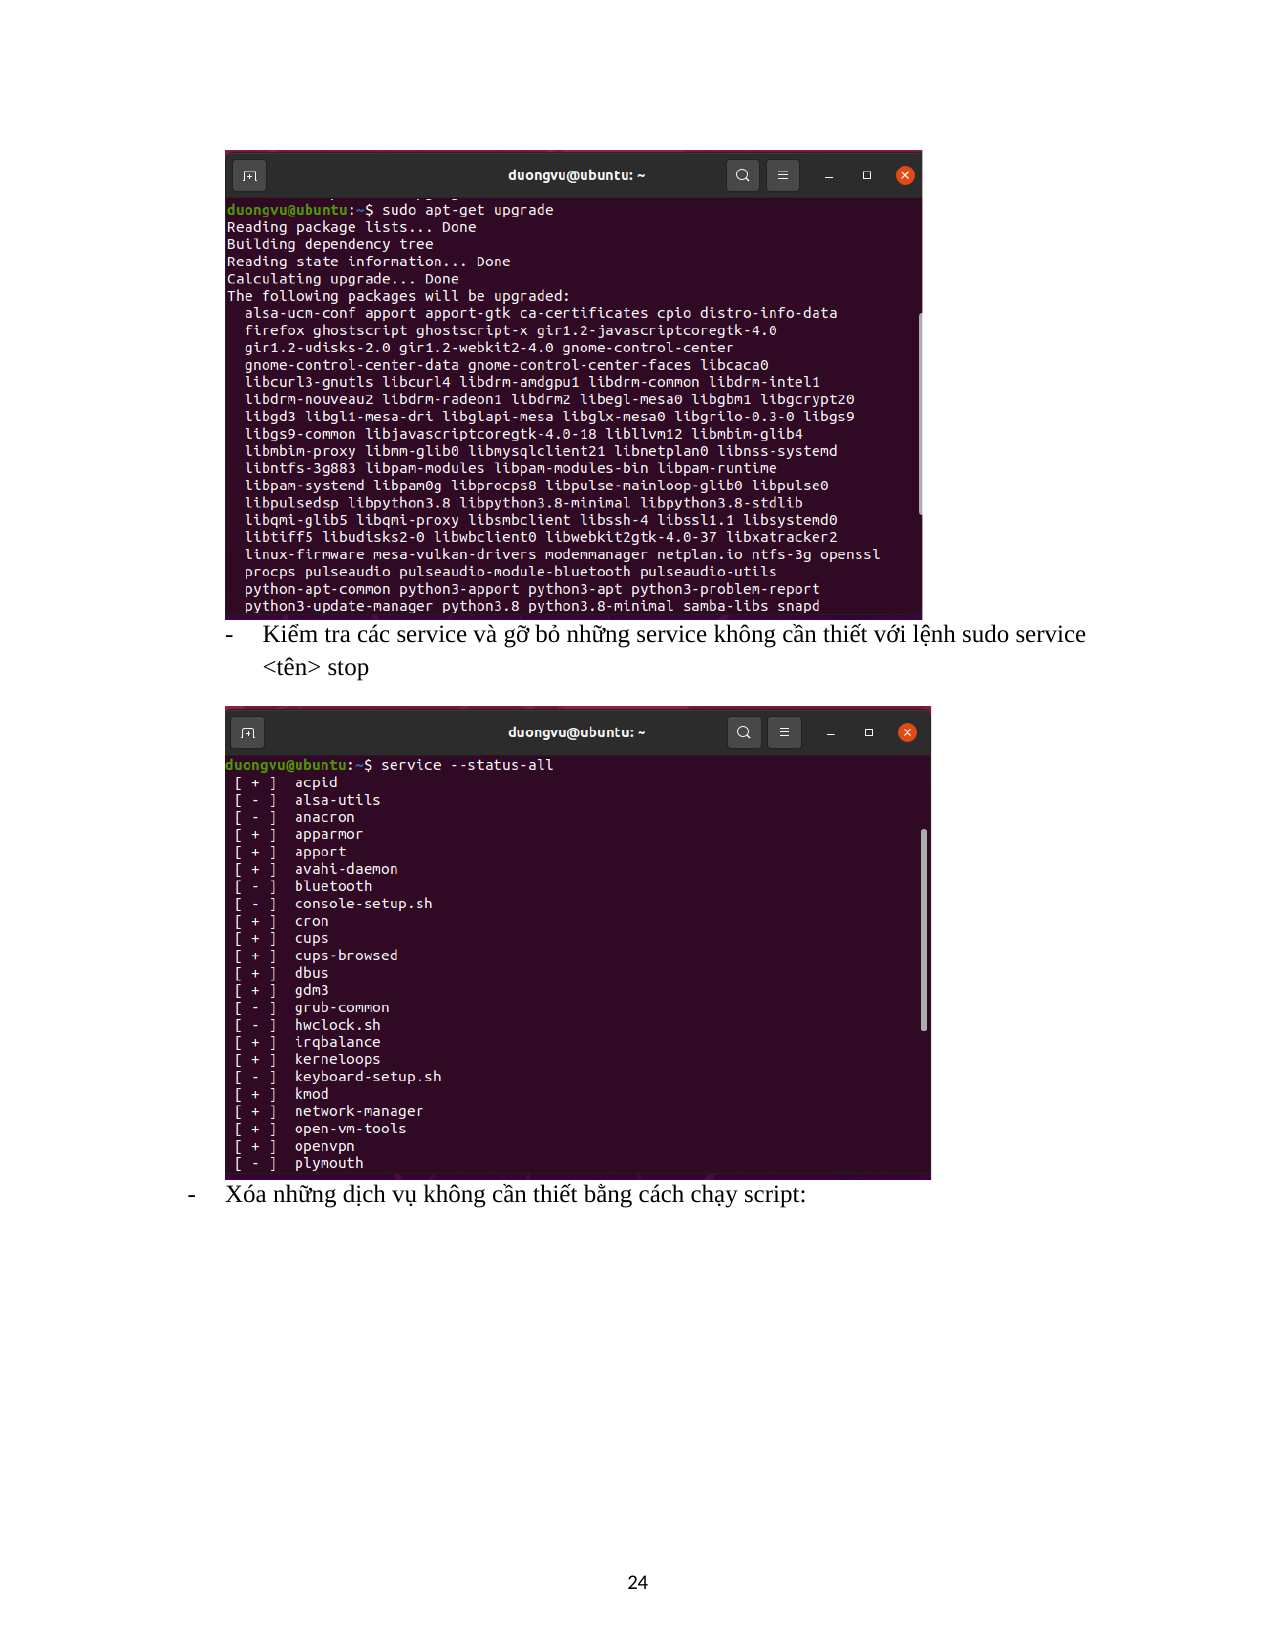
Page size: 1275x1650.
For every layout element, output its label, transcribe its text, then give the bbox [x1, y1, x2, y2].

list Kiểm tra các service và gỡ bỏ những service không cần thiết với lệnh sudo service <tên> stop [225, 619, 1125, 681]
picture [225, 706, 932, 1180]
list Xóa những dịch vụ không cần thiết bằng cách chạy script: [187, 1179, 1125, 1208]
picture [225, 150, 923, 620]
